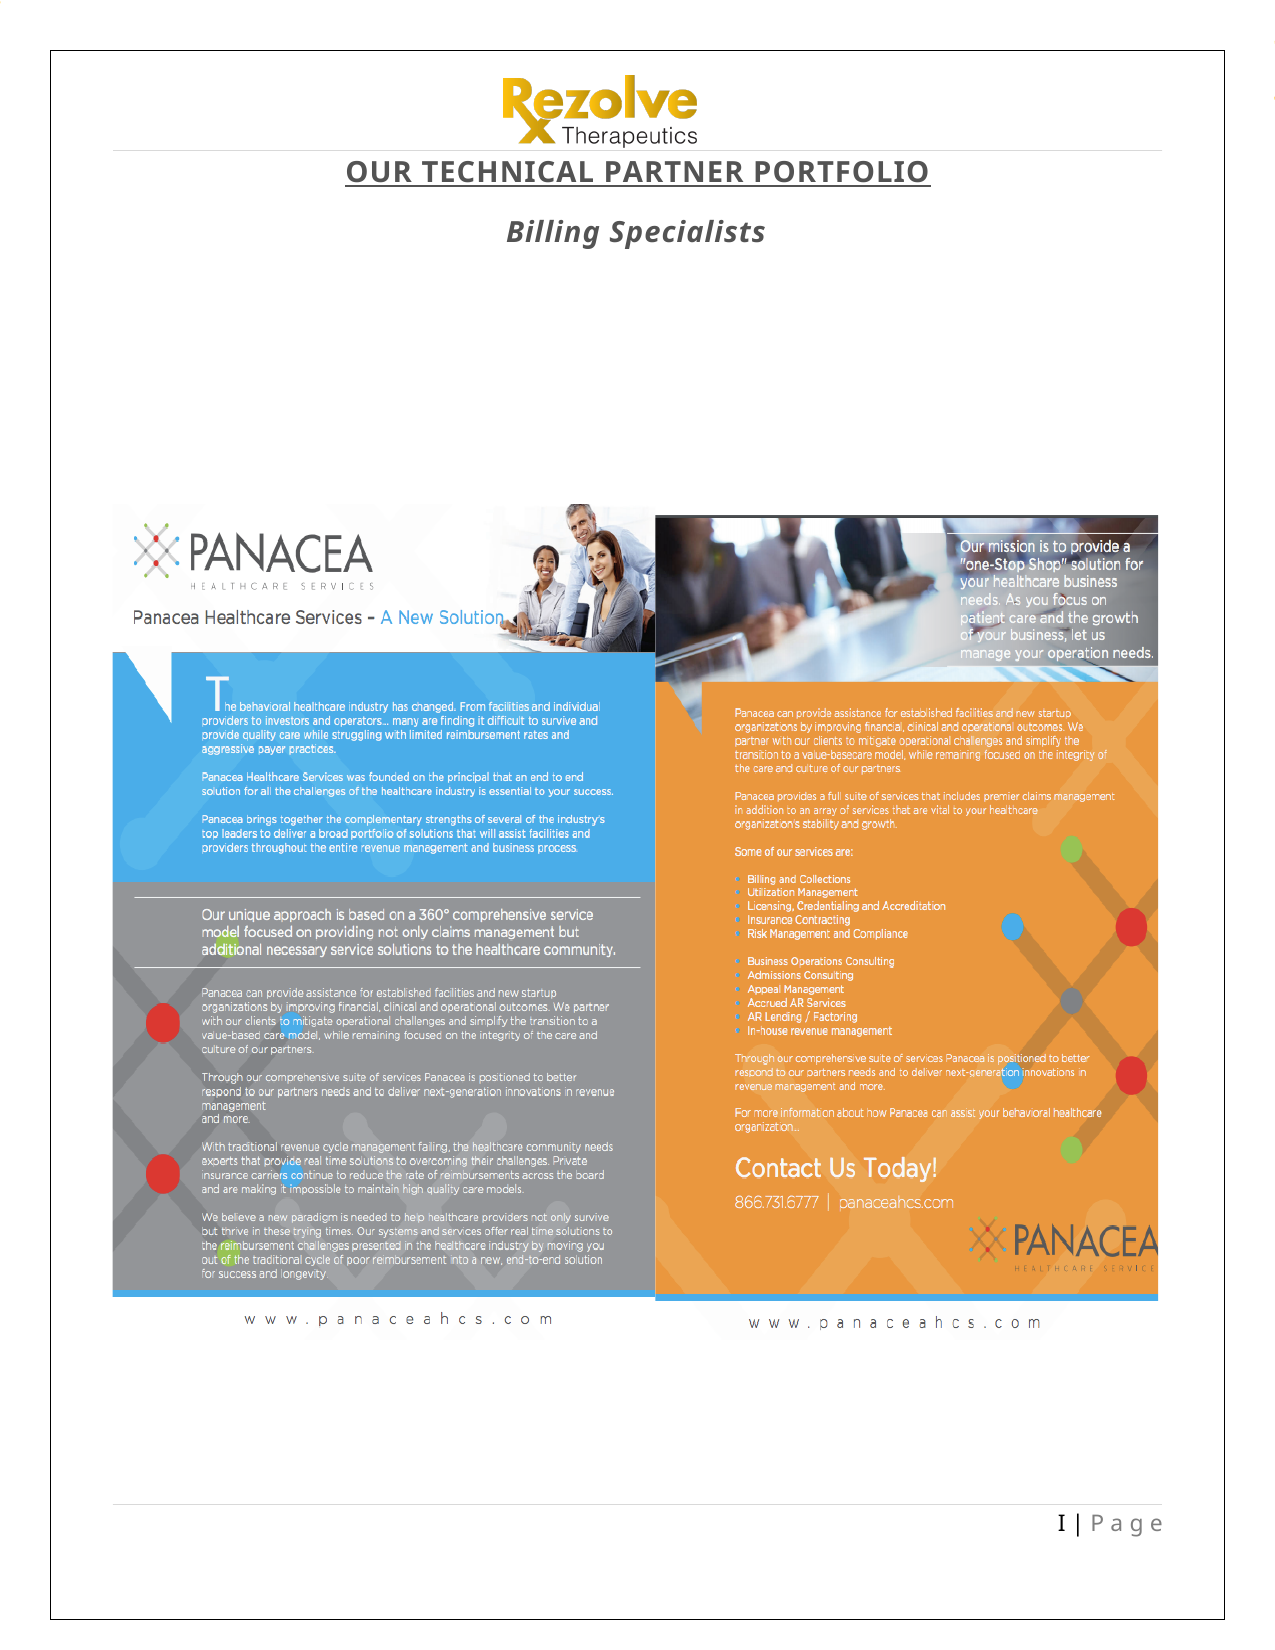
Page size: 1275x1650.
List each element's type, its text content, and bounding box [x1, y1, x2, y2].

picture [112, 504, 1159, 1340]
picture [503, 75, 697, 148]
text OUR TECHNICAL PARTNER PORTFOLIO [112, 151, 1162, 191]
text Billing Specialists [112, 212, 1162, 251]
